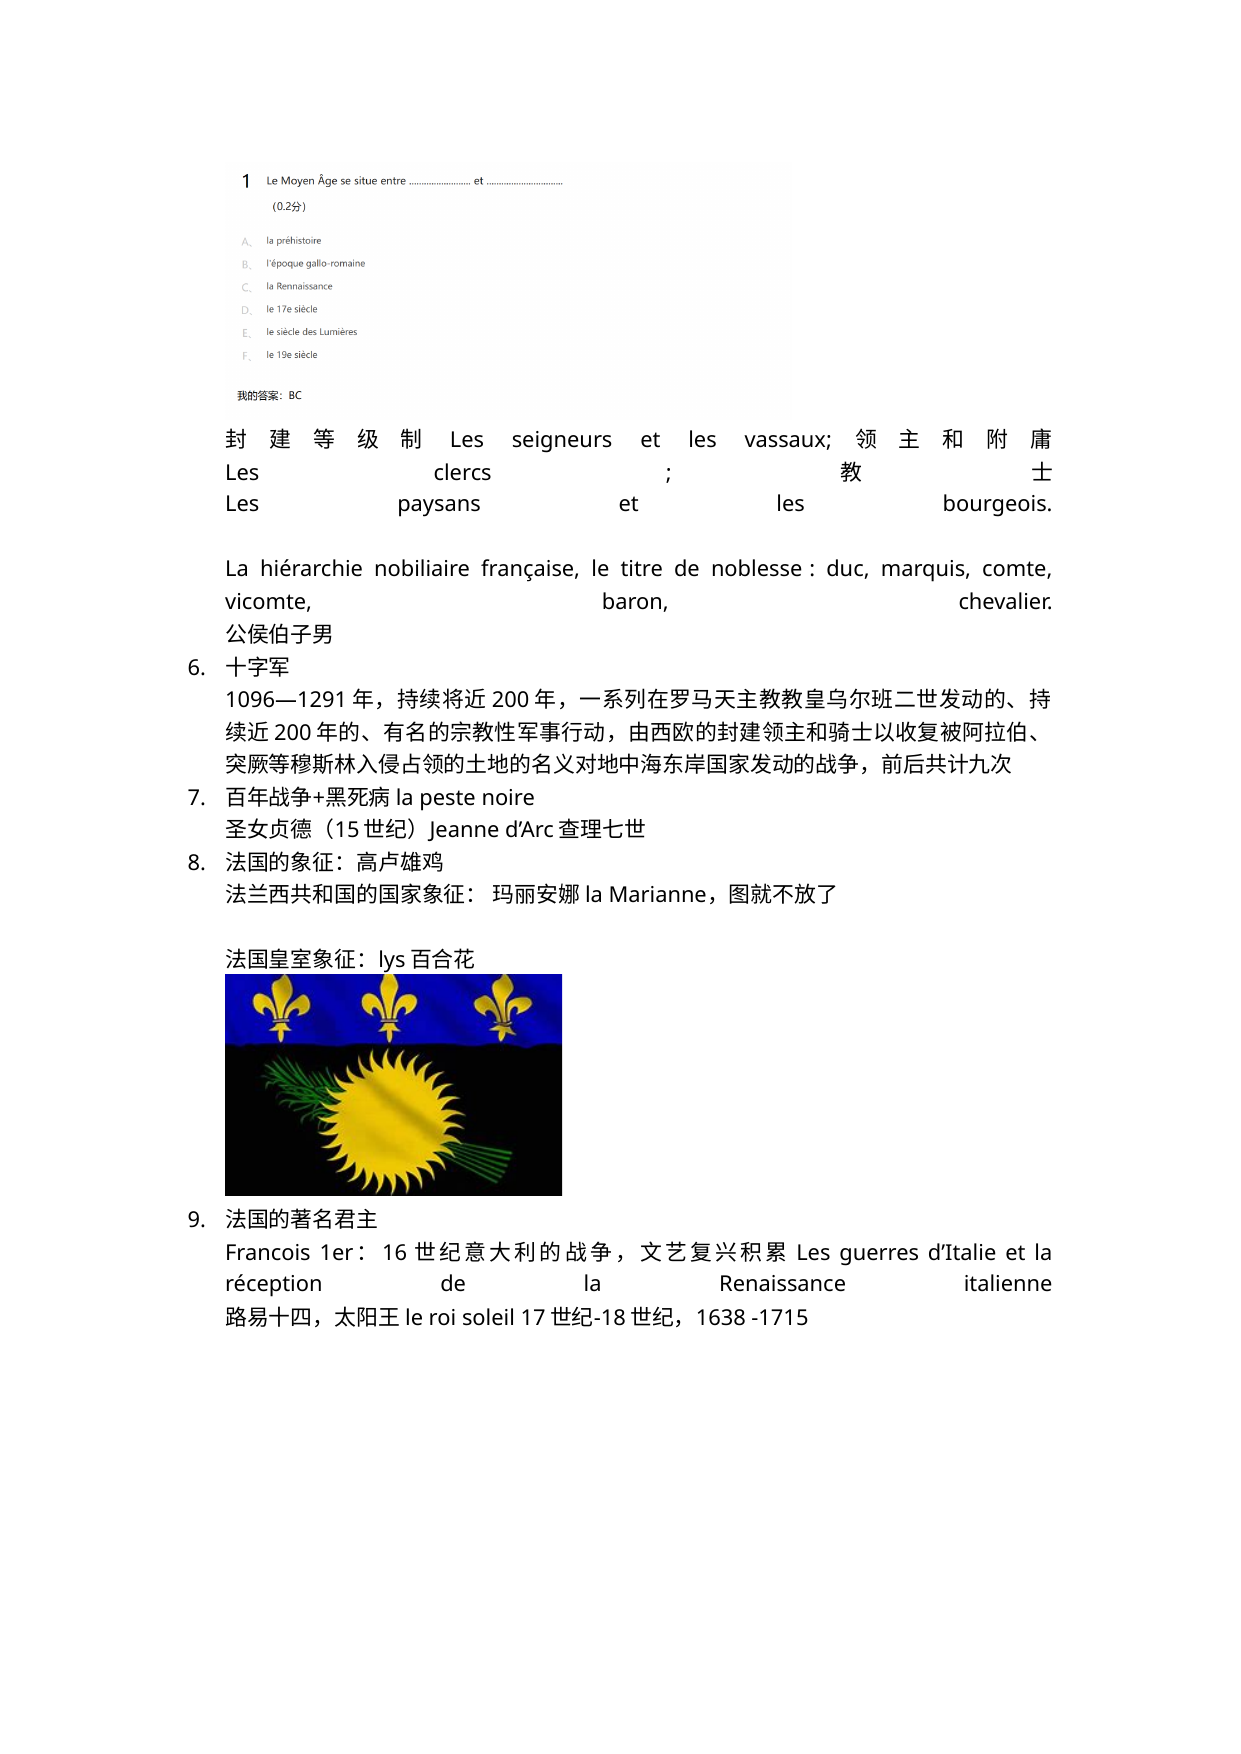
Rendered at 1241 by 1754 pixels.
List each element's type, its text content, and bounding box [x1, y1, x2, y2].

list 法国的象征：高卢雄鸡 [187, 844, 1053, 877]
list 法国皇室象征：lys百合花 [225, 942, 1053, 974]
list 百年战争+黑死病 la peste noire [187, 779, 1053, 812]
list 封建等级制Les seigneurs et les vassaux;领主和附庸 Les clercs ;教士 Les paysans et les bourgeois. La hiérarchie nobiliaire française, le titre de noblesse : duc, marquis, comte, vicomte, baron, chevalier. 公侯伯子男 [225, 422, 1053, 649]
picture [225, 162, 793, 420]
list 1096—1291年，持续将近200年，一系列在罗马天主教教皇乌尔班二世发动的、持续近200年的、有名的宗教性军事行动，由西欧的封建领主和骑士以收复被阿拉伯、突厥等穆斯林入侵占领的土地的名义对地中海东岸国家发动的战争，前后共计九次 [225, 682, 1053, 779]
list Francois 1er：16世纪意大利的战争，文艺复兴积累Les guerres d’Italie et la réception de la Renaissance italienne 路易十四，太阳王 le roi soleil 17世纪-18世纪，1638 -1715 [225, 1234, 1053, 1332]
list 十字军 [187, 649, 1053, 682]
picture [225, 974, 563, 1196]
list 法兰西共和国的国家象征： 玛丽安娜 la Marianne，图就不放了 [225, 877, 1053, 909]
list 法国的著名君主 [187, 1202, 1053, 1234]
list 圣女贞德（15世纪）Jeanne d’Arc查理七世 [225, 812, 1053, 844]
